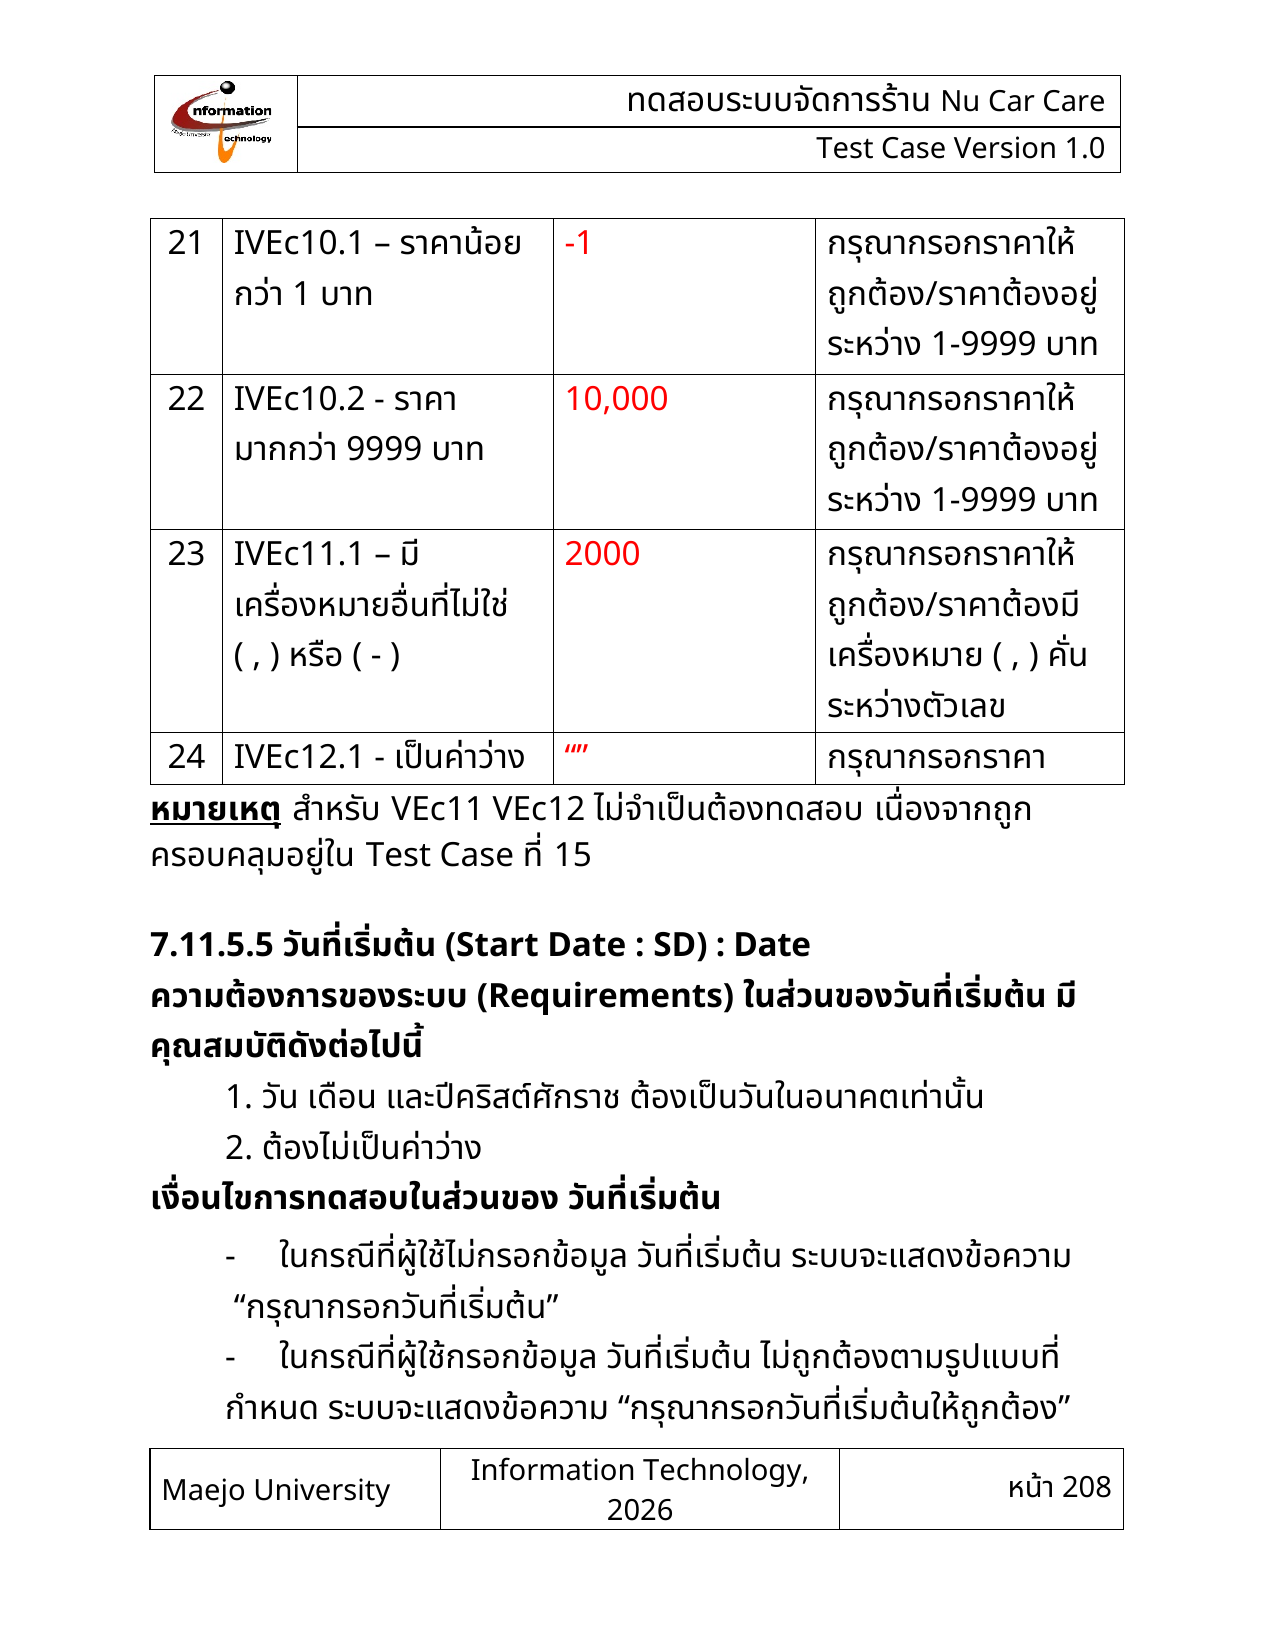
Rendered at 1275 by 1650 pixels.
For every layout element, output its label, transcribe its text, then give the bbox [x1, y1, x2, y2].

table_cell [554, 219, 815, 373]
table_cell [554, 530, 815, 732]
text - ในกรณีที่ผู้ใช้ไม่กรอกข้อมูล วันที่เริ่มต้น ระบบจะแสดงข้อความ “กรุณากรอกวันที่เริ่มต้น” [225, 1232, 1125, 1333]
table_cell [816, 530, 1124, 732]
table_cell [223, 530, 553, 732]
text 7.11.5.5 วันที่เริ่มต้น (Start Date : SD) : Date [150, 921, 1125, 972]
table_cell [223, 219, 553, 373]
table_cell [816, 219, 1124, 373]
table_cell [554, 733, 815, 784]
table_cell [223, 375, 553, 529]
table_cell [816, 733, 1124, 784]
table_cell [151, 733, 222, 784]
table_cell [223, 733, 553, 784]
picture [170, 81, 272, 163]
text - ในกรณีที่ผู้ใช้กรอกข้อมูล วันที่เริ่มต้น ไม่ถูกต้องตามรูปแบบที่กำหนด ระบบจะแสดงข้อความ “กรุณากรอกวันที่เริ่มต้นให้ถูกต้อง” [225, 1333, 1125, 1434]
text 2. ต้องไม่เป็นค่าว่าง [150, 1123, 1125, 1174]
text หมายเหตุ สำหรับ VEc11 VEc12 ไม่จำเป็นต้องทดสอบ เนื่องจากถูกครอบคลุมอยู่ใน Test Case ที่ 15 [150, 785, 1125, 876]
text เงื่อนไขการทดสอบในส่วนของ วันที่เริ่มต้น [150, 1174, 1125, 1224]
text ความต้องการของระบบ (Requirements) ในส่วนของวันที่เริ่มต้น มีคุณสมบัติดังต่อไปนี้ [150, 972, 1125, 1073]
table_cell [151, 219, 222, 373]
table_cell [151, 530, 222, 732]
text 1. วัน เดือน และปีคริสต์ศักราช ต้องเป็นวันในอนาคตเท่านั้น [150, 1073, 1125, 1123]
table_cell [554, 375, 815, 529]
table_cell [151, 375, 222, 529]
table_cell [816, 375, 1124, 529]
